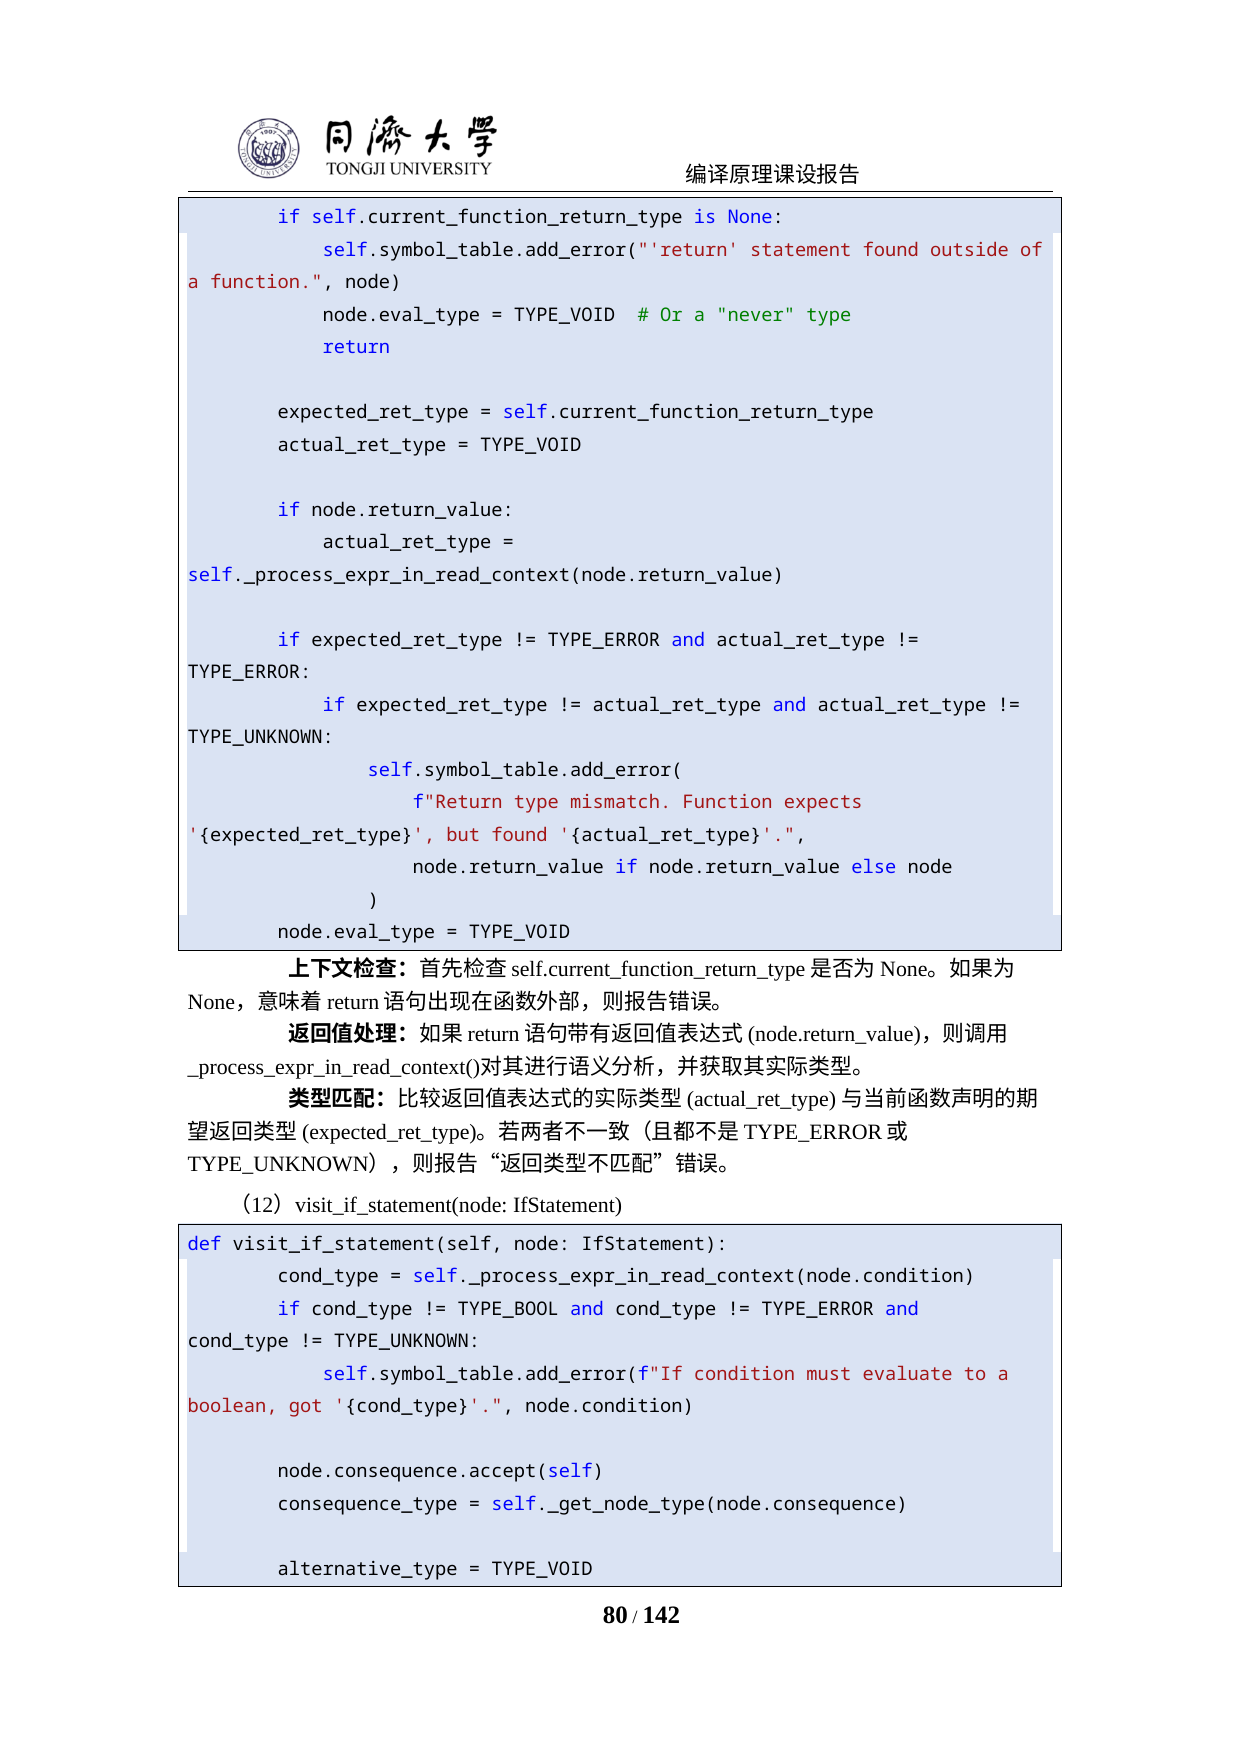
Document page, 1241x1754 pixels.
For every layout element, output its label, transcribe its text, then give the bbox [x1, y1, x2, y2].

text actual_ret_type = TYPE_VOID [187, 428, 1053, 460]
text self.symbol_table.add_error( [187, 753, 1053, 785]
text if cond_type != TYPE_BOOL and cond_type != TYPE_ERROR and cond_type != TYPE_UNKNOWN: [187, 1292, 1053, 1357]
text if expected_ret_type != TYPE_ERROR and actual_ret_type != TYPE_ERROR: [187, 623, 1053, 688]
subtitle visit_if_statement(node: IfStatement) [187, 1187, 1053, 1219]
text self.symbol_table.add_error("'return' statement found outside of a function.", node) [187, 233, 1053, 298]
text alternative_type = TYPE_VOID [179, 1548, 1061, 1586]
text actual_ret_type = self._process_expr_in_read_context(node.return_value) [187, 525, 1053, 590]
text node.eval_type = TYPE_VOID [179, 912, 1061, 950]
text if expected_ret_type != actual_ret_type and actual_ret_type != TYPE_UNKNOWN: [187, 688, 1053, 753]
text if node.return_value: [187, 493, 1053, 525]
text node.return_value if node.return_value else node [187, 850, 1053, 883]
text node.eval_type = TYPE_VOID # Or a "never" type [187, 298, 1053, 330]
text expected_ret_type = self.current_function_return_type [187, 395, 1053, 428]
text ) [187, 883, 1053, 912]
text 上下文检查：首先检查self.current_function_return_type是否为None。如果为None，意味着return语句出现在函数外部，则报告错误。 [187, 951, 1053, 1016]
text def visit_if_statement(self, node: IfStatement): [179, 1225, 1061, 1259]
text self.symbol_table.add_error(f"If condition must evaluate to a boolean, got '{cond_type}'.", node.condition) [187, 1357, 1053, 1422]
text 返回值处理：如果return语句带有返回值表达式 (node.return_value)，则调用_process_expr_in_read_context()对其进行语义分析，并获取其实际类型。 [187, 1016, 1053, 1081]
text 类型匹配：比较返回值表达式的实际类型 (actual_ret_type) 与当前函数声明的期望返回类型 (expected_ret_type)。若两者不一致（且都不是TYPE_ERROR或TYPE_UNKNOWN），则报告“返回类型不匹配”错误。 [187, 1081, 1053, 1178]
text node.consequence.accept(self) [187, 1454, 1053, 1487]
text if self.current_function_return_type is None: [179, 198, 1061, 233]
text cond_type = self._process_expr_in_read_context(node.condition) [187, 1259, 1053, 1292]
text return [187, 330, 1053, 363]
text f"Return type mismatch. Function expects '{expected_ret_type}', but found '{actual_ret_type}'.", [187, 785, 1053, 850]
text consequence_type = self._get_node_type(node.consequence) [187, 1487, 1053, 1519]
picture [231, 110, 503, 183]
